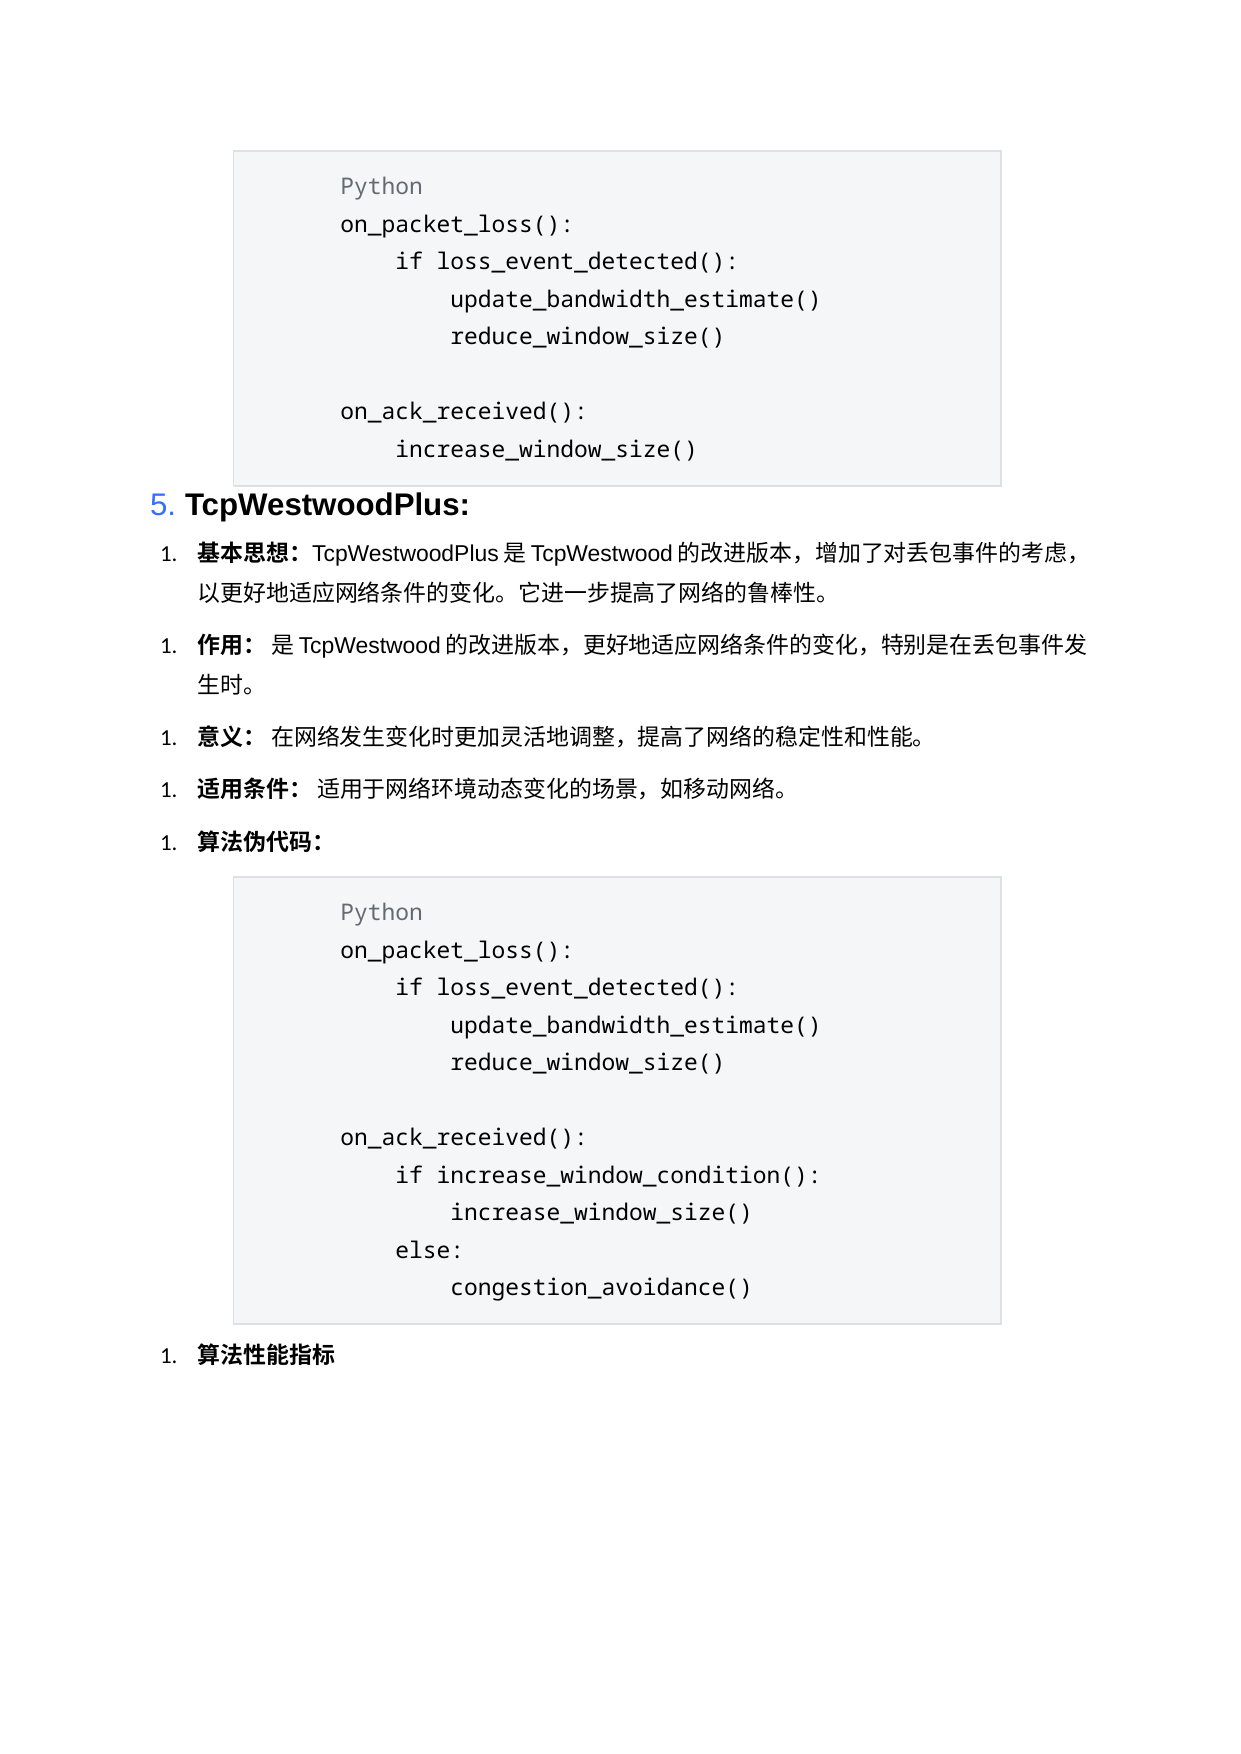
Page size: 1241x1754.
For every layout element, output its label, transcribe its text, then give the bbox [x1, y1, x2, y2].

list 作用： 是TcpWestwood的改进版本，更好地适应网络条件的变化，特别是在丢包事件发生时。 [160, 627, 1090, 700]
list 基本思想：TcpWestwoodPlus是TcpWestwood的改进版本，增加了对丢包事件的考虑，以更好地适应网络条件的变化。它进一步提高了网络的鲁棒性。 [160, 535, 1090, 608]
list 算法伪代码： [160, 824, 1090, 857]
list 适用条件： 适用于网络环境动态变化的场景，如移动网络。 [160, 771, 1090, 804]
list 算法性能指标 [160, 1337, 1090, 1371]
table_header Python on_packet_loss(): if loss_event_detected(): update_bandwidth_estimate() reduce_window_size() on_ack_received(): if increase_window_condition(): increase_window_size() else: congestion_avoidance() [234, 878, 1000, 1323]
table_header Python on_packet_loss(): if loss_event_detected(): update_bandwidth_estimate() reduce_window_size() on_ack_received(): increase_window_size() [234, 152, 1000, 485]
list 意义： 在网络发生变化时更加灵活地调整，提高了网络的稳定性和性能。 [160, 719, 1090, 752]
